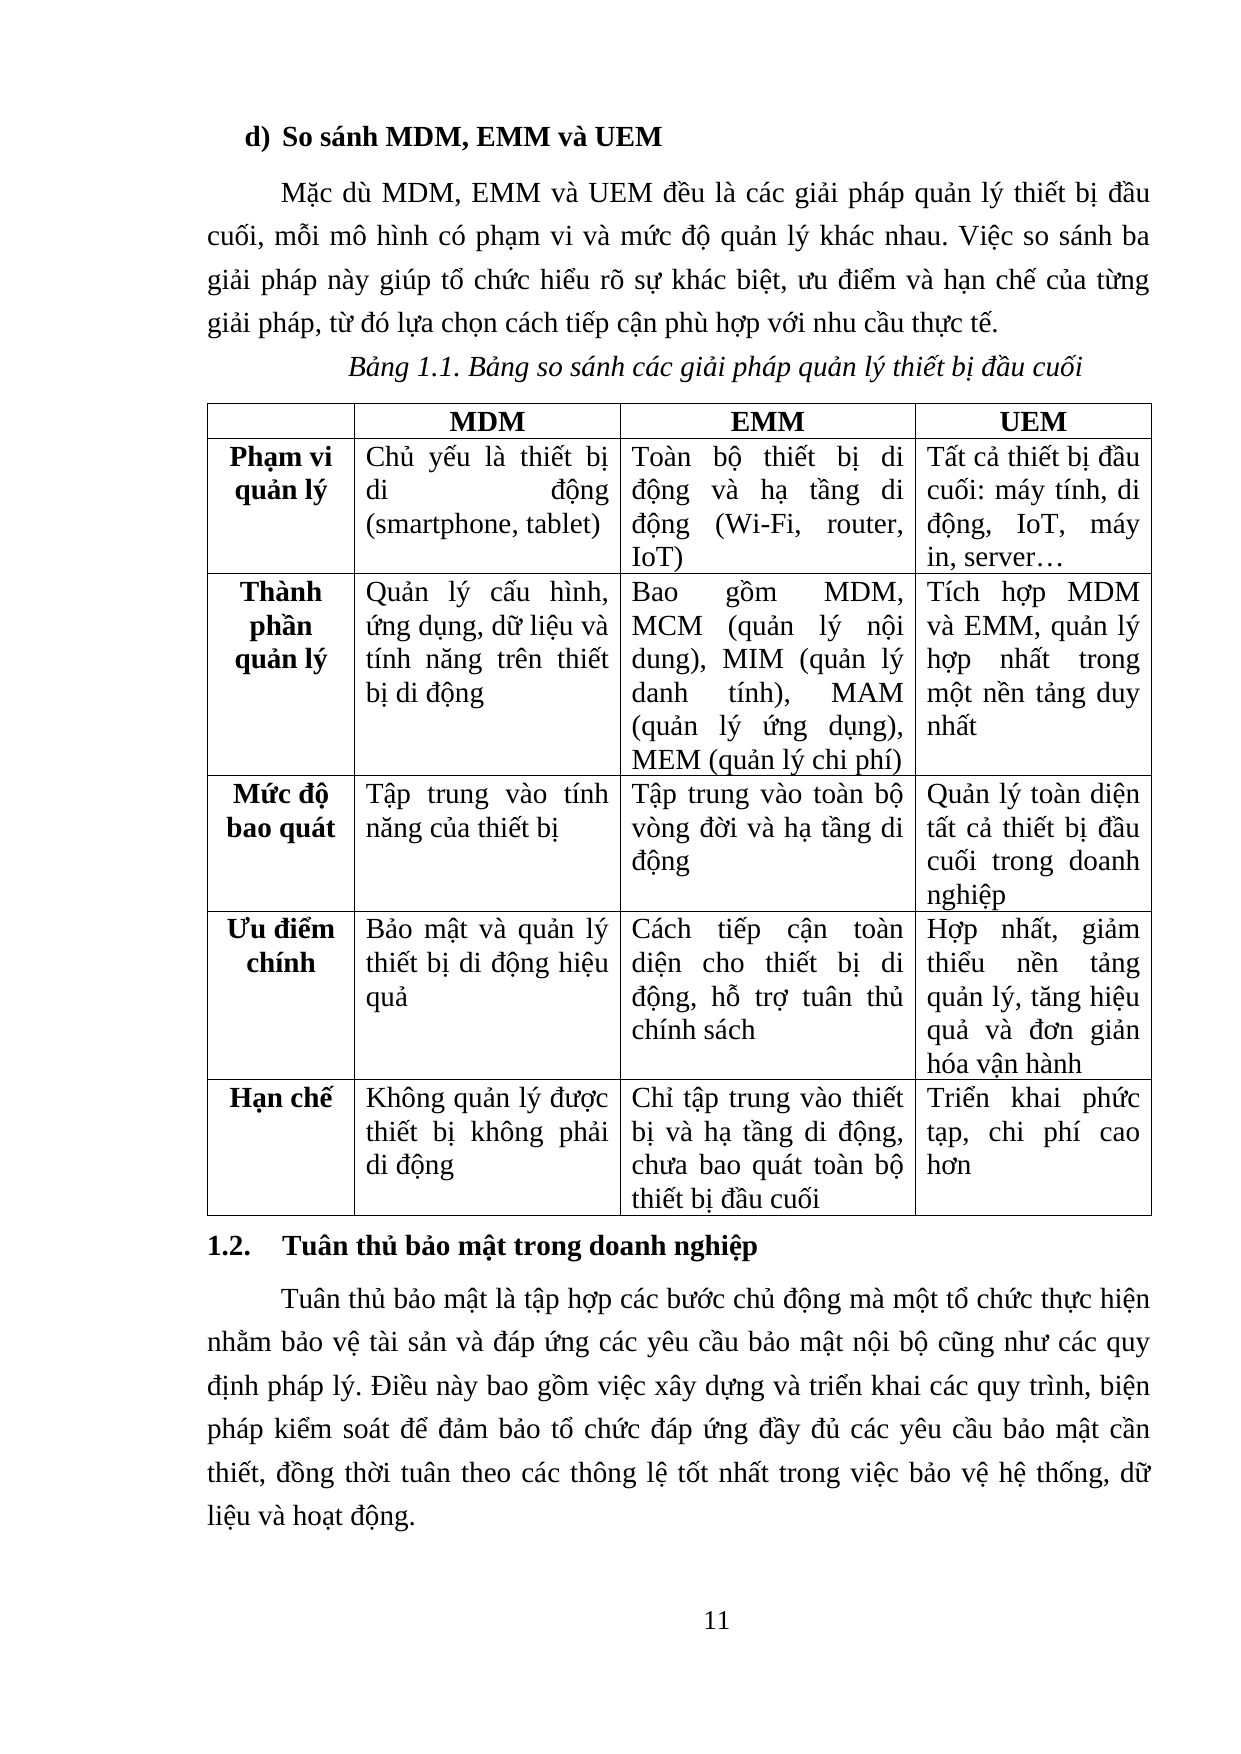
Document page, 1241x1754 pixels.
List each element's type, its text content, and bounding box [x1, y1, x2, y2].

text Tuân thủ bảo mật là tập hợp các bước chủ động mà một tổ chức thực hiện nhằm bảo vệ tài sản và đáp ứng các yêu cầu bảo mật nội bộ cũng như các quy định pháp lý. Điều này bao gồm việc xây dựng và triển khai các quy trình, biện pháp kiểm soát để đảm bảo tổ chức đáp ứng đầy đủ các yêu cầu bảo mật cần thiết, đồng thời tuân theo các thông lệ tốt nhất trong việc bảo vệ hệ thống, dữ liệu và hoạt động. [207, 1281, 1152, 1532]
table_cell Hạn chế [208, 1080, 354, 1214]
table_cell Quản lý toàn diện tất cả thiết bị đầu cuối trong doanh nghiệp [916, 776, 1151, 911]
table_header [208, 404, 354, 438]
table_cell Phạm vi quản lý [208, 439, 354, 573]
list So sánh MDM, EMM và UEM [244, 119, 1152, 152]
table_cell Tập trung vào toàn bộ vòng đời và hạ tầng di động [621, 776, 915, 911]
table_cell Toàn bộ thiết bị di động và hạ tầng di động (Wi-Fi, router, IoT) [621, 439, 915, 573]
table_cell Bảo mật và quản lý thiết bị di động hiệu quả [355, 912, 620, 1079]
list Tuân thủ bảo mật trong doanh nghiệp [207, 1228, 1152, 1262]
table_cell Triển khai phức tạp, chi phí cao hơn [916, 1080, 1151, 1214]
text Mặc dù MDM, EMM và UEM đều là các giải pháp quản lý thiết bị đầu cuối, mỗi mô hình có phạm vi và mức độ quản lý khác nhau. Việc so sánh ba giải pháp này giúp tổ chức hiểu rõ sự khác biệt, ưu điểm và hạn chế của từng giải pháp, từ đó lựa chọn cách tiếp cận phù hợp với nhu cầu thực tế. [207, 175, 1152, 339]
table_cell Quản lý cấu hình, ứng dụng, dữ liệu và tính năng trên thiết bị di động [355, 574, 620, 775]
table_cell Tích hợp MDM và EMM, quản lý hợp nhất trong một nền tảng duy nhất [916, 574, 1151, 775]
table_cell Mức độ bao quát [208, 776, 354, 911]
table_cell Chỉ tập trung vào thiết bị và hạ tầng di động, chưa bao quát toàn bộ thiết bị đầu cuối [621, 1080, 915, 1214]
table_cell Không quản lý được thiết bị không phải di động [355, 1080, 620, 1214]
table_header MDM [355, 404, 620, 438]
table_cell Cách tiếp cận toàn diện cho thiết bị di động, hỗ trợ tuân thủ chính sách [621, 912, 915, 1079]
table_cell Chủ yếu là thiết bị di động (smartphone, tablet) [355, 439, 620, 573]
table_cell Thành phần quản lý [208, 574, 354, 775]
table_cell Bao gồm MDM, MCM (quản lý nội dung), MIM (quản lý danh tính), MAM (quản lý ứng dụng), MEM (quản lý chi phí) [621, 574, 915, 775]
table_header EMM [621, 404, 915, 438]
text Bảng 1.1. Bảng so sánh các giải pháp quản lý thiết bị đầu cuối [207, 349, 1152, 382]
table_cell Tập trung vào tính năng của thiết bị [355, 776, 620, 911]
table_cell Tất cả thiết bị đầu cuối: máy tính, di động, IoT, máy in, server… [916, 439, 1151, 573]
table_header UEM [916, 404, 1151, 438]
table_cell Hợp nhất, giảm thiểu nền tảng quản lý, tăng hiệu quả và đơn giản hóa vận hành [916, 912, 1151, 1079]
table_cell Ưu điểm chính [208, 912, 354, 1079]
